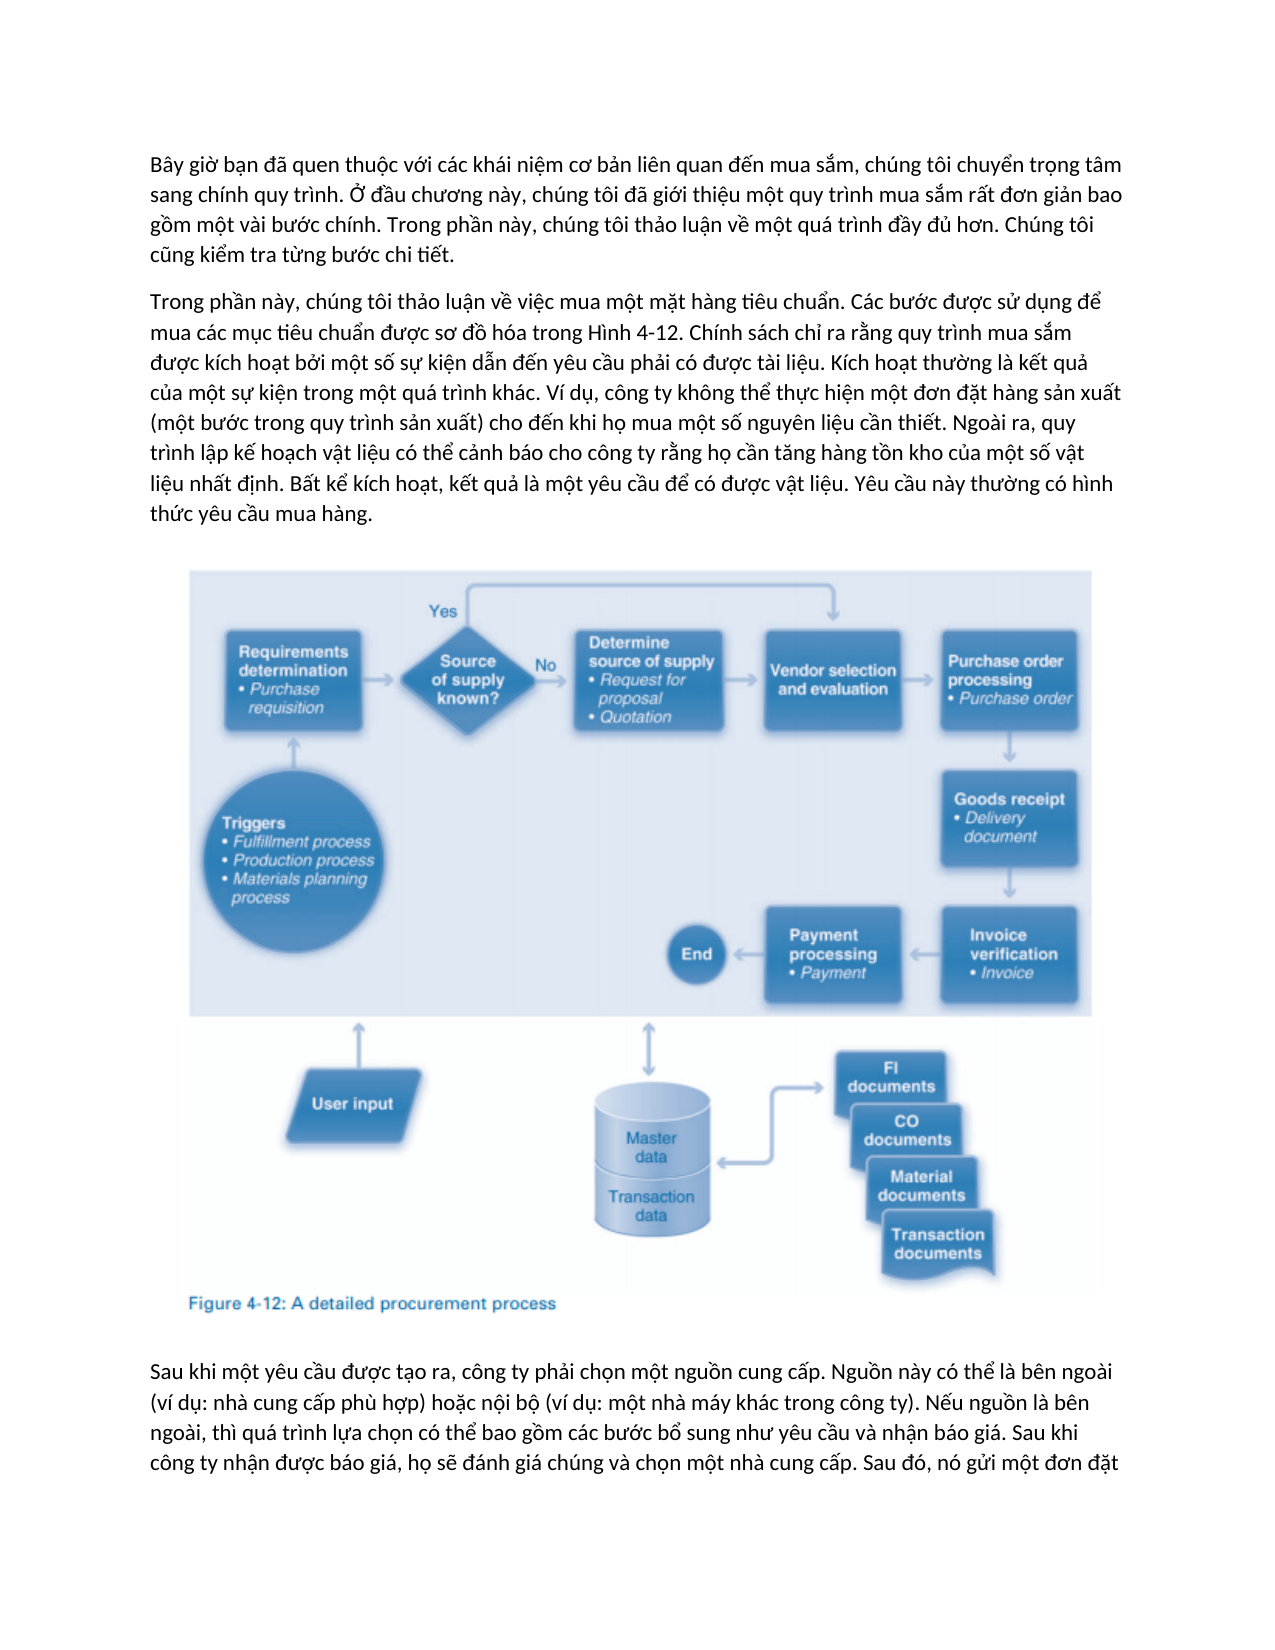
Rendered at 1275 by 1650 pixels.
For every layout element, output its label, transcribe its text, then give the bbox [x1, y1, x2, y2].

text Trong phần này, chúng tôi thảo luận về việc mua một mặt hàng tiêu chuẩn. Các bước được sử dụng để mua các mục tiêu chuẩn được sơ đồ hóa trong Hình 4-12. Chính sách chỉ ra rằng quy trình mua sắm được kích hoạt bởi một số sự kiện dẫn đến yêu cầu phải có được tài liệu. Kích hoạt thường là kết quả của một sự kiện trong một quá trình khác. Ví dụ, công ty không thể thực hiện một đơn đặt hàng sản xuất (một bước trong quy trình sản xuất) cho đến khi họ mua một số nguyên liệu cần thiết. Ngoài ra, quy trình lập kế hoạch vật liệu có thể cảnh báo cho công ty rằng họ cần tăng hàng tồn kho của một số vật liệu nhất định. Bất kể kích hoạt, kết quả là một yêu cầu để có được vật liệu. Yêu cầu này thường có hình thức yêu cầu mua hàng. [150, 287, 1125, 527]
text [150, 1357, 1125, 1476]
picture [150, 545, 1125, 1339]
text Bây giờ bạn đã quen thuộc với các khái niệm cơ bản liên quan đến mua sắm, chúng tôi chuyển trọng tâm sang chính quy trình. Ở đầu chương này, chúng tôi đã giới thiệu một quy trình mua sắm rất đơn giản bao gồm một vài bước chính. Trong phần này, chúng tôi thảo luận về một quá trình đầy đủ hơn. Chúng tôi cũng kiểm tra từng bước chi tiết. [150, 150, 1125, 269]
